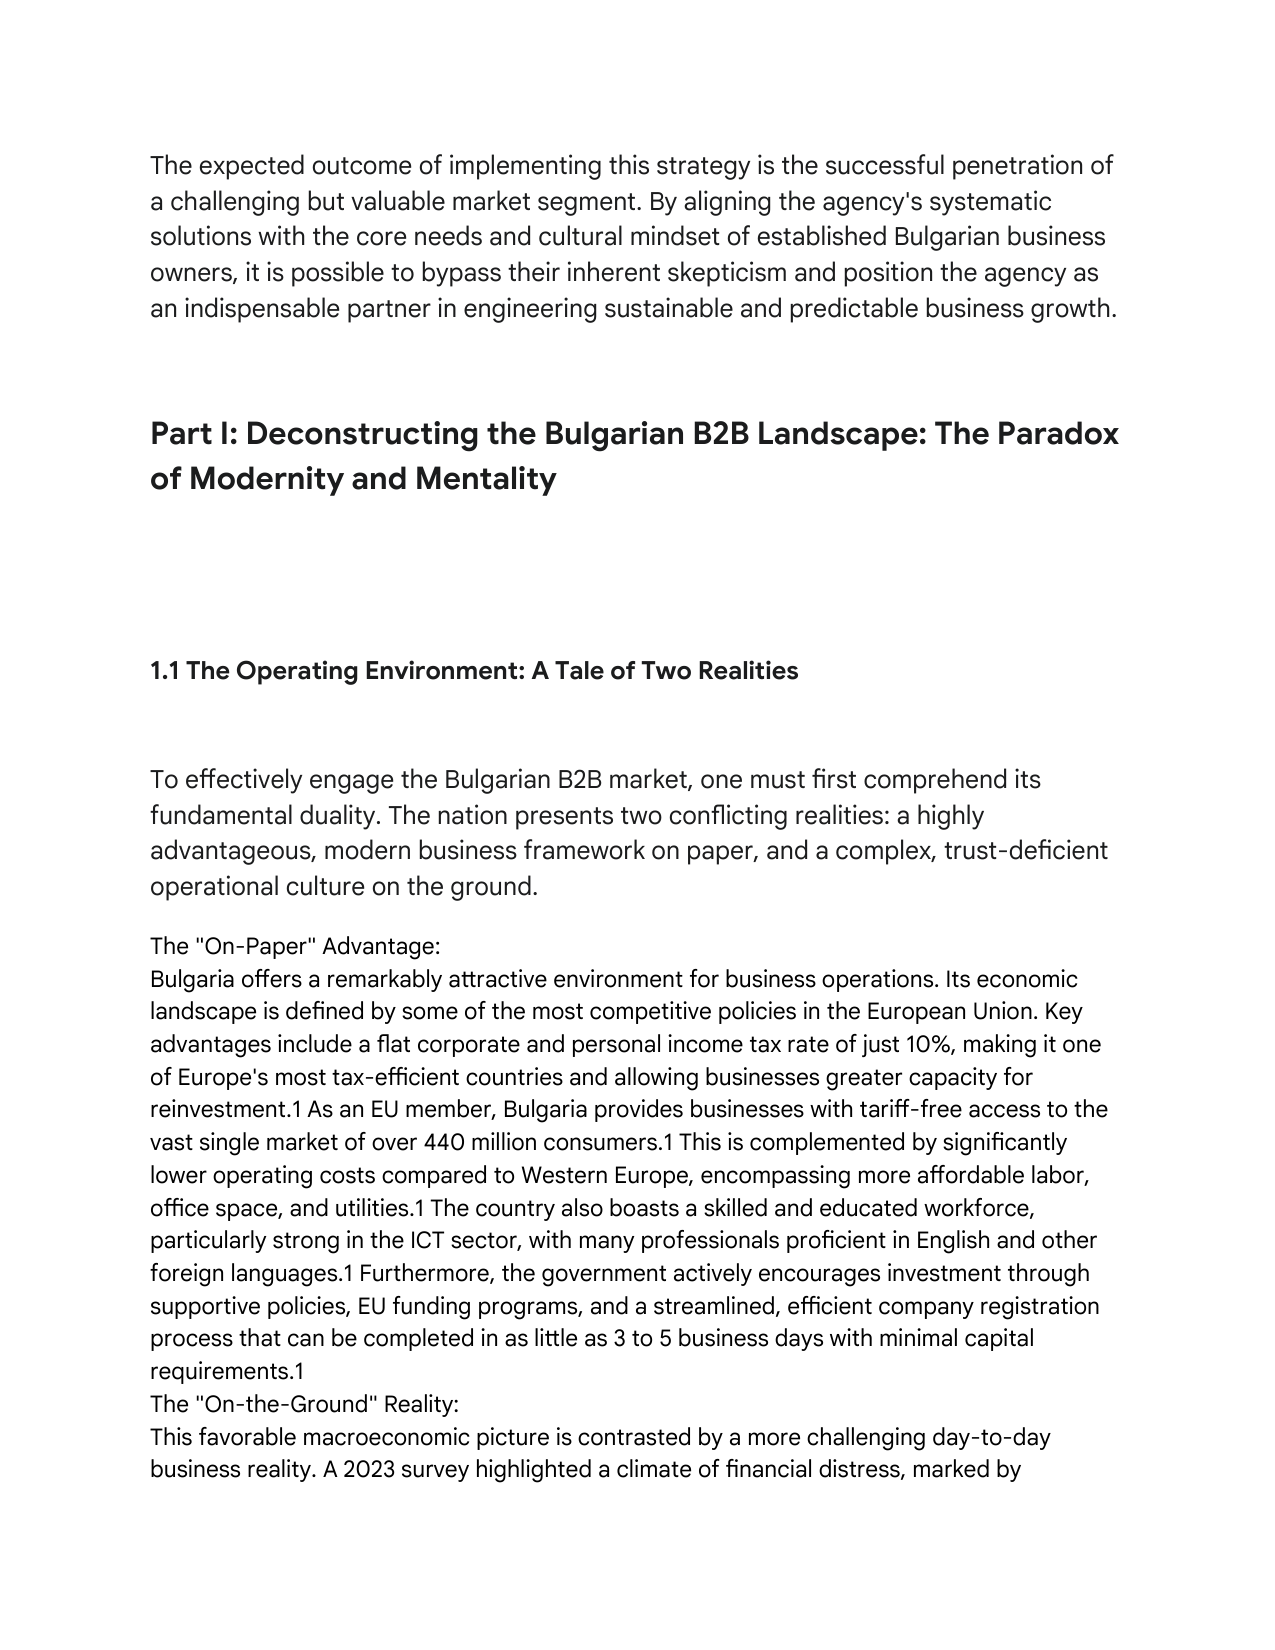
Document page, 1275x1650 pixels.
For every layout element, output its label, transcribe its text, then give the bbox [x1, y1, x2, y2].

subtitle Part I: Deconstructing the Bulgarian B2B Landscape: The Paradox of Modernity and Mentality [150, 414, 1125, 498]
text The "On-Paper" Advantage: [150, 932, 1125, 961]
text The "On-the-Ground" Reality: [150, 1390, 1125, 1419]
text To effectively engage the Bulgarian B2B market, one must first comprehend its fundamental duality. The nation presents two conflicting realities: a highly advantageous, modern business framework on paper, and a complex, trust-deficient operational culture on the ground. [150, 764, 1125, 903]
subtitle 1.1 The Operating Environment: A Tale of Two Realities [150, 655, 1125, 687]
text Bulgaria offers a remarkably attractive environment for business operations. Its economic landscape is defined by some of the most competitive policies in the European Union. Key advantages include a flat corporate and personal income tax rate of just 10%, making it one of Europe's most tax-efficient countries and allowing businesses greater capacity for reinvestment.1 As an EU member, Bulgaria provides businesses with tariff-free access to the vast single market of over 440 million consumers.1 This is complemented by significantly lower operating costs compared to Western Europe, encompassing more affordable labor, office space, and utilities.1 The country also boasts a skilled and educated workforce, particularly strong in the ICT sector, with many professionals proficient in English and other foreign languages.1 Furthermore, the government actively encourages investment through supportive policies, EU funding programs, and a streamlined, efficient company registration process that can be completed in as little as 3 to 5 business days with minimal capital requirements.1 [150, 965, 1125, 1386]
text The expected outcome of implementing this strategy is the successful penetration of a challenging but valuable market segment. By aligning the agency's systematic solutions with the core needs and cultural mindset of established Bulgarian business owners, it is possible to bypass their inherent skepticism and position the agency as an indispensable partner in engineering sustainable and predictable business growth. [150, 150, 1125, 324]
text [150, 1423, 1125, 1484]
